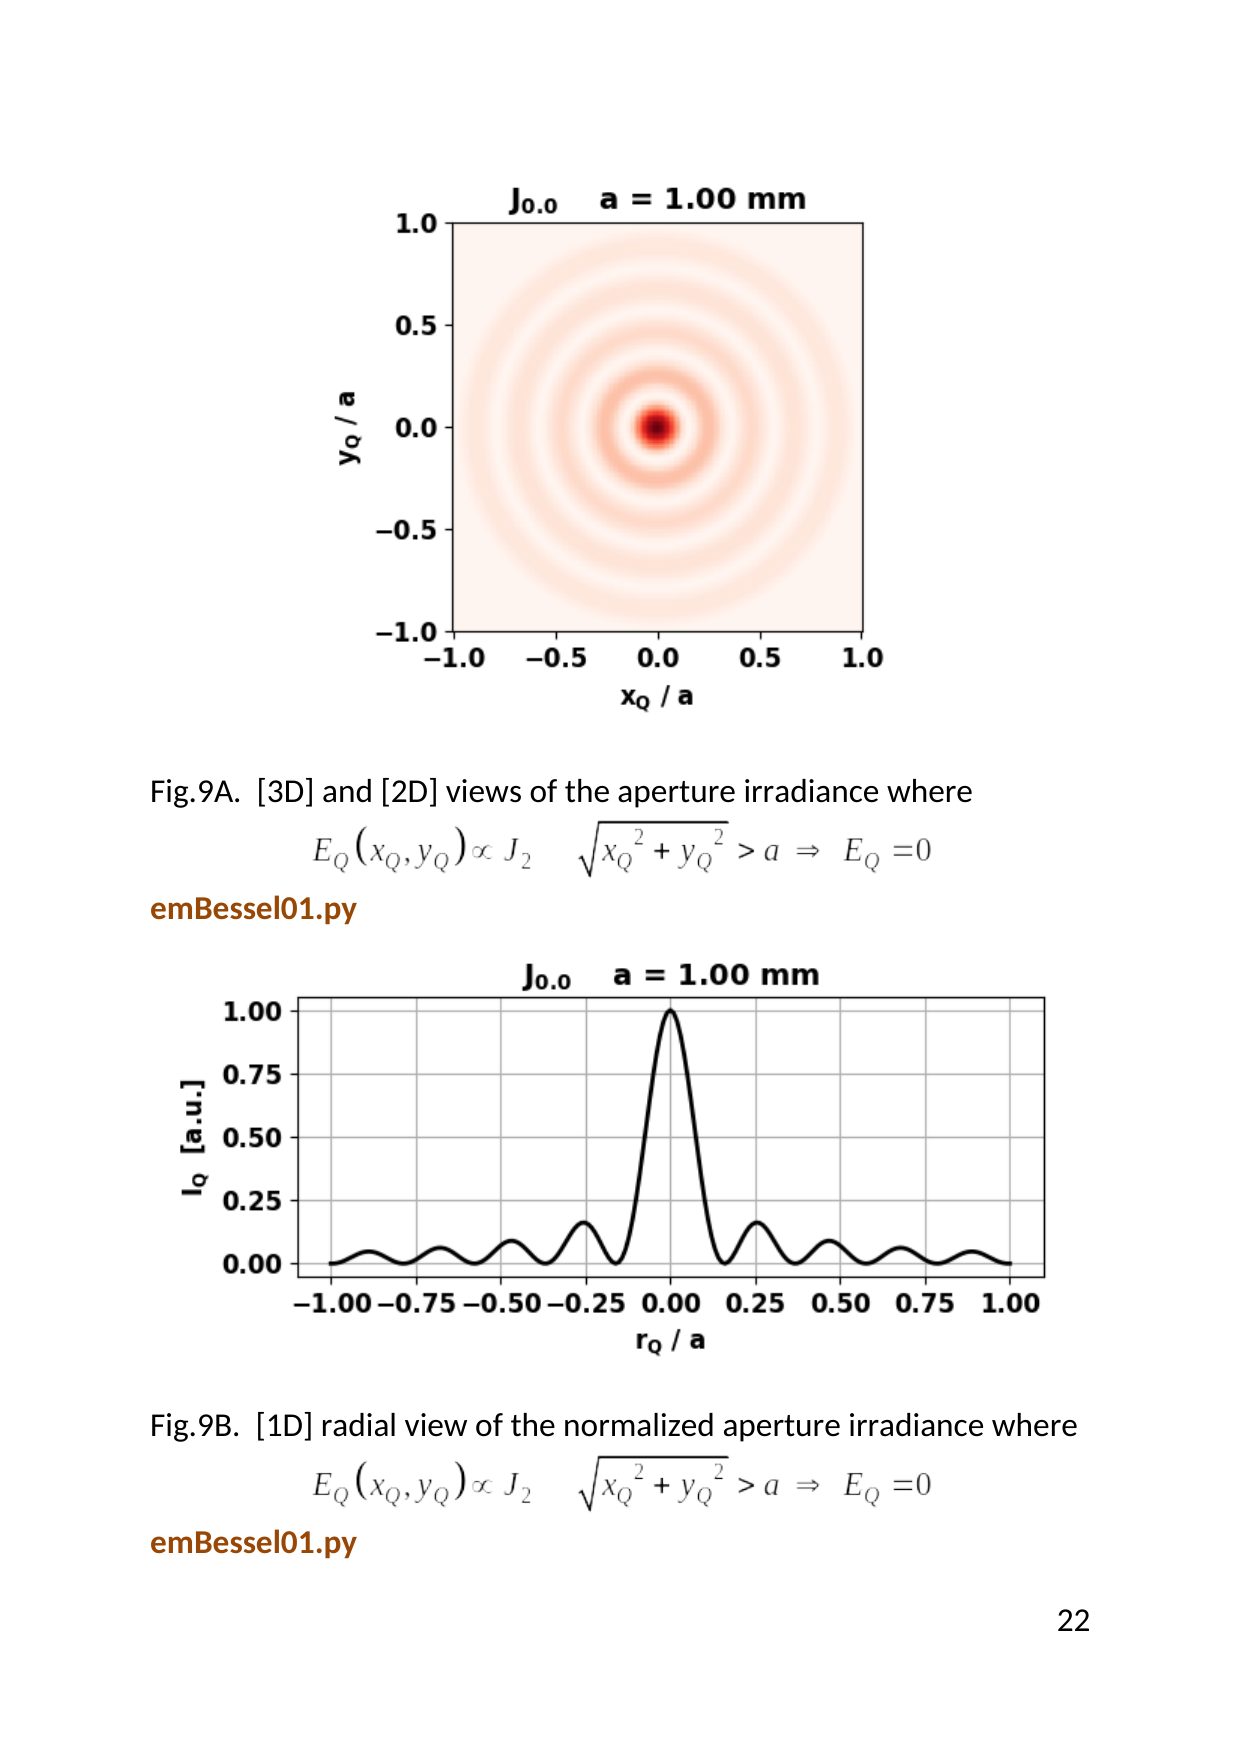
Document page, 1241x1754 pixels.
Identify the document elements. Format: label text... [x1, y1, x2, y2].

picture [308, 150, 909, 750]
text Fig.9B. [1D] radial view of the normalized aperture irradiance where [150, 1404, 1090, 1445]
text emBessel01.py [150, 1522, 1090, 1562]
picture [170, 934, 1071, 1385]
text Fig.9A. [3D] and [2D] views of the aperture irradiance where [150, 770, 1090, 811]
text emBessel01.py [150, 887, 1090, 928]
